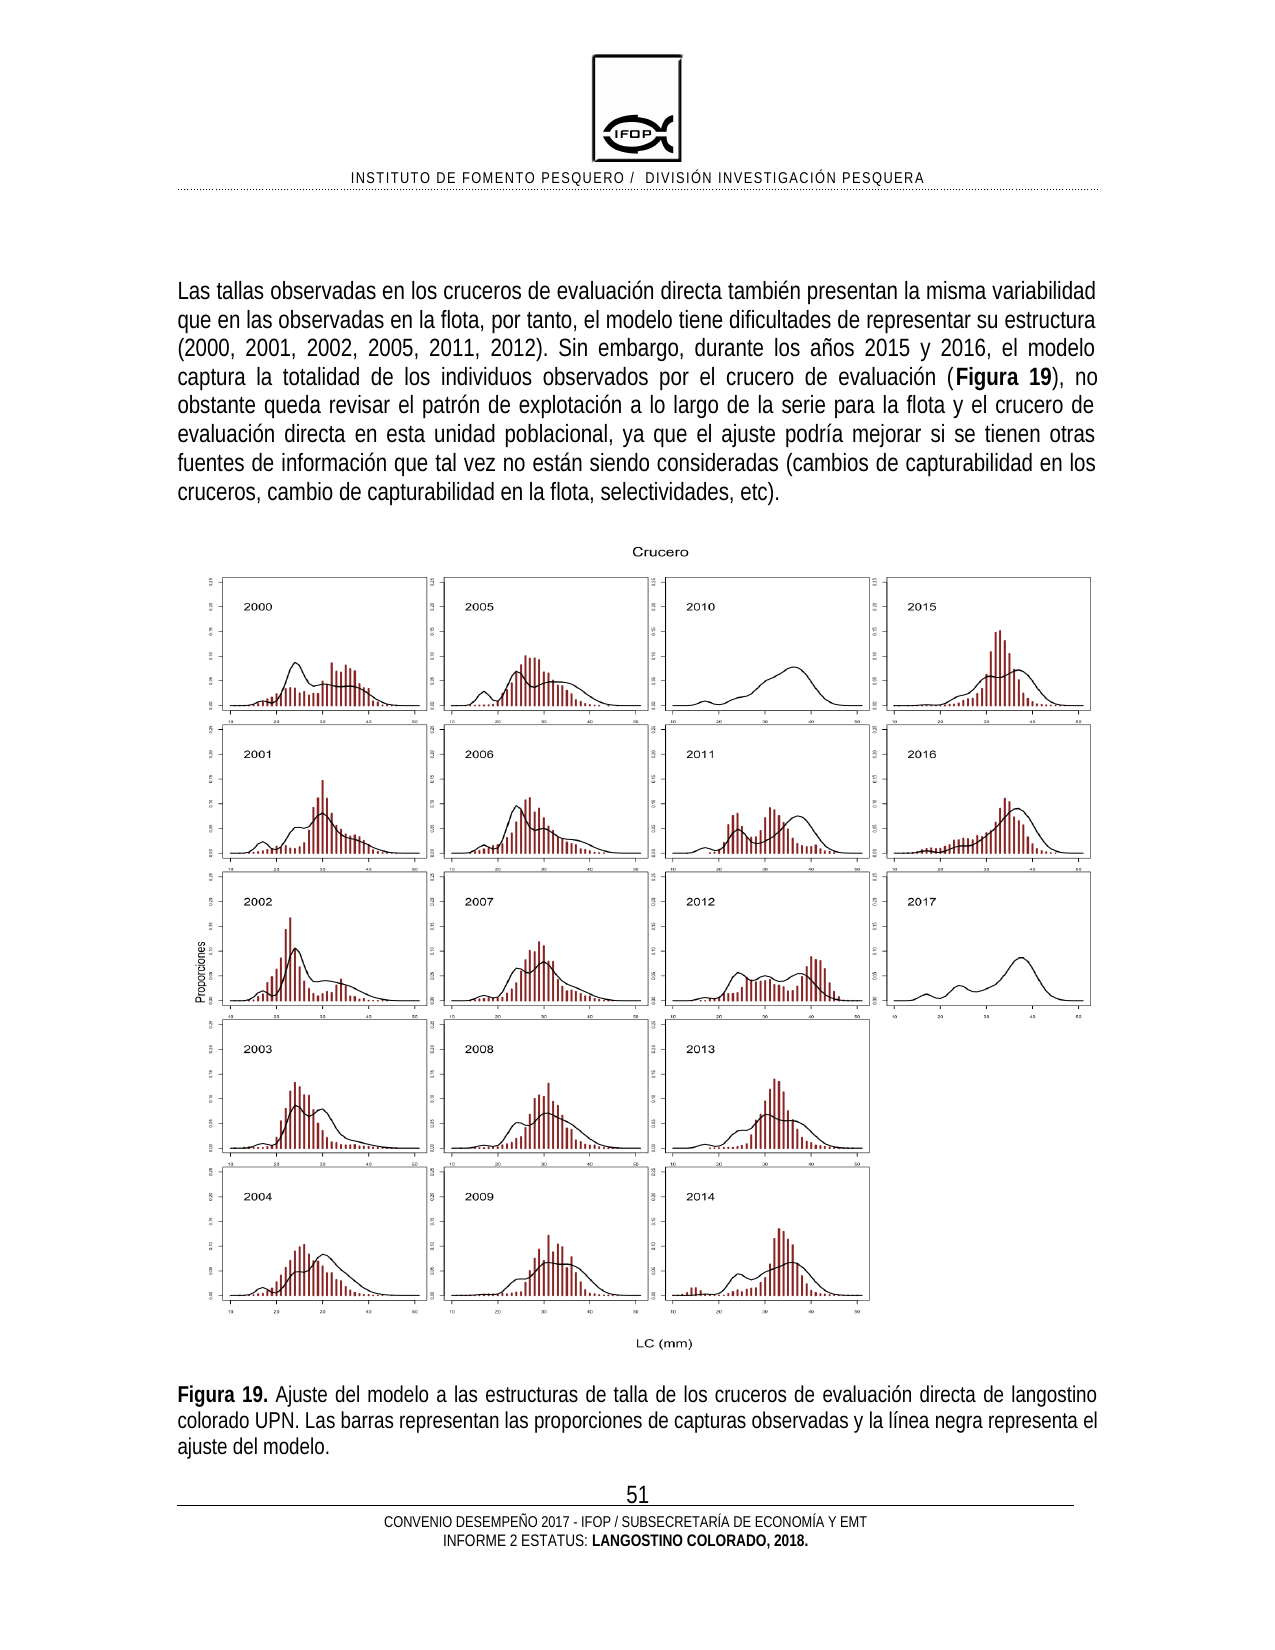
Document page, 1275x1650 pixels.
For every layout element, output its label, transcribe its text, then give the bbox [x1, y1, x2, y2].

text Figura 19. Ajuste del modelo a las estructuras de talla de los cruceros de evaluación directa de langostino colorado UPN. Las barras representan las proporciones de capturas observadas y la línea negra representa el ajuste del modelo. [177, 1381, 1098, 1460]
text Las tallas observadas en los cruceros de evaluación directa también presentan la misma variabilidad que en las observadas en la flota, por tanto, el modelo tiene dificultades de representar su estructura (2000, 2001, 2002, 2005, 2011, 2012). Sin embargo, durante los años 2015 y 2016, el modelo captura la totalidad de los individuos observados por el crucero de evaluación (Figura 19), no obstante queda revisar el patrón de explotación a lo largo de la serie para la flota y el crucero de evaluación directa en esta unidad poblacional, ya que el ajuste podría mejorar si se tienen otras fuentes de información que tal vez no están siendo consideradas (cambios de capturabilidad en los cruceros, cambio de capturabilidad en la flota, selectividades, etc). [177, 276, 1098, 505]
picture [591, 53, 684, 167]
picture [177, 533, 1098, 1381]
